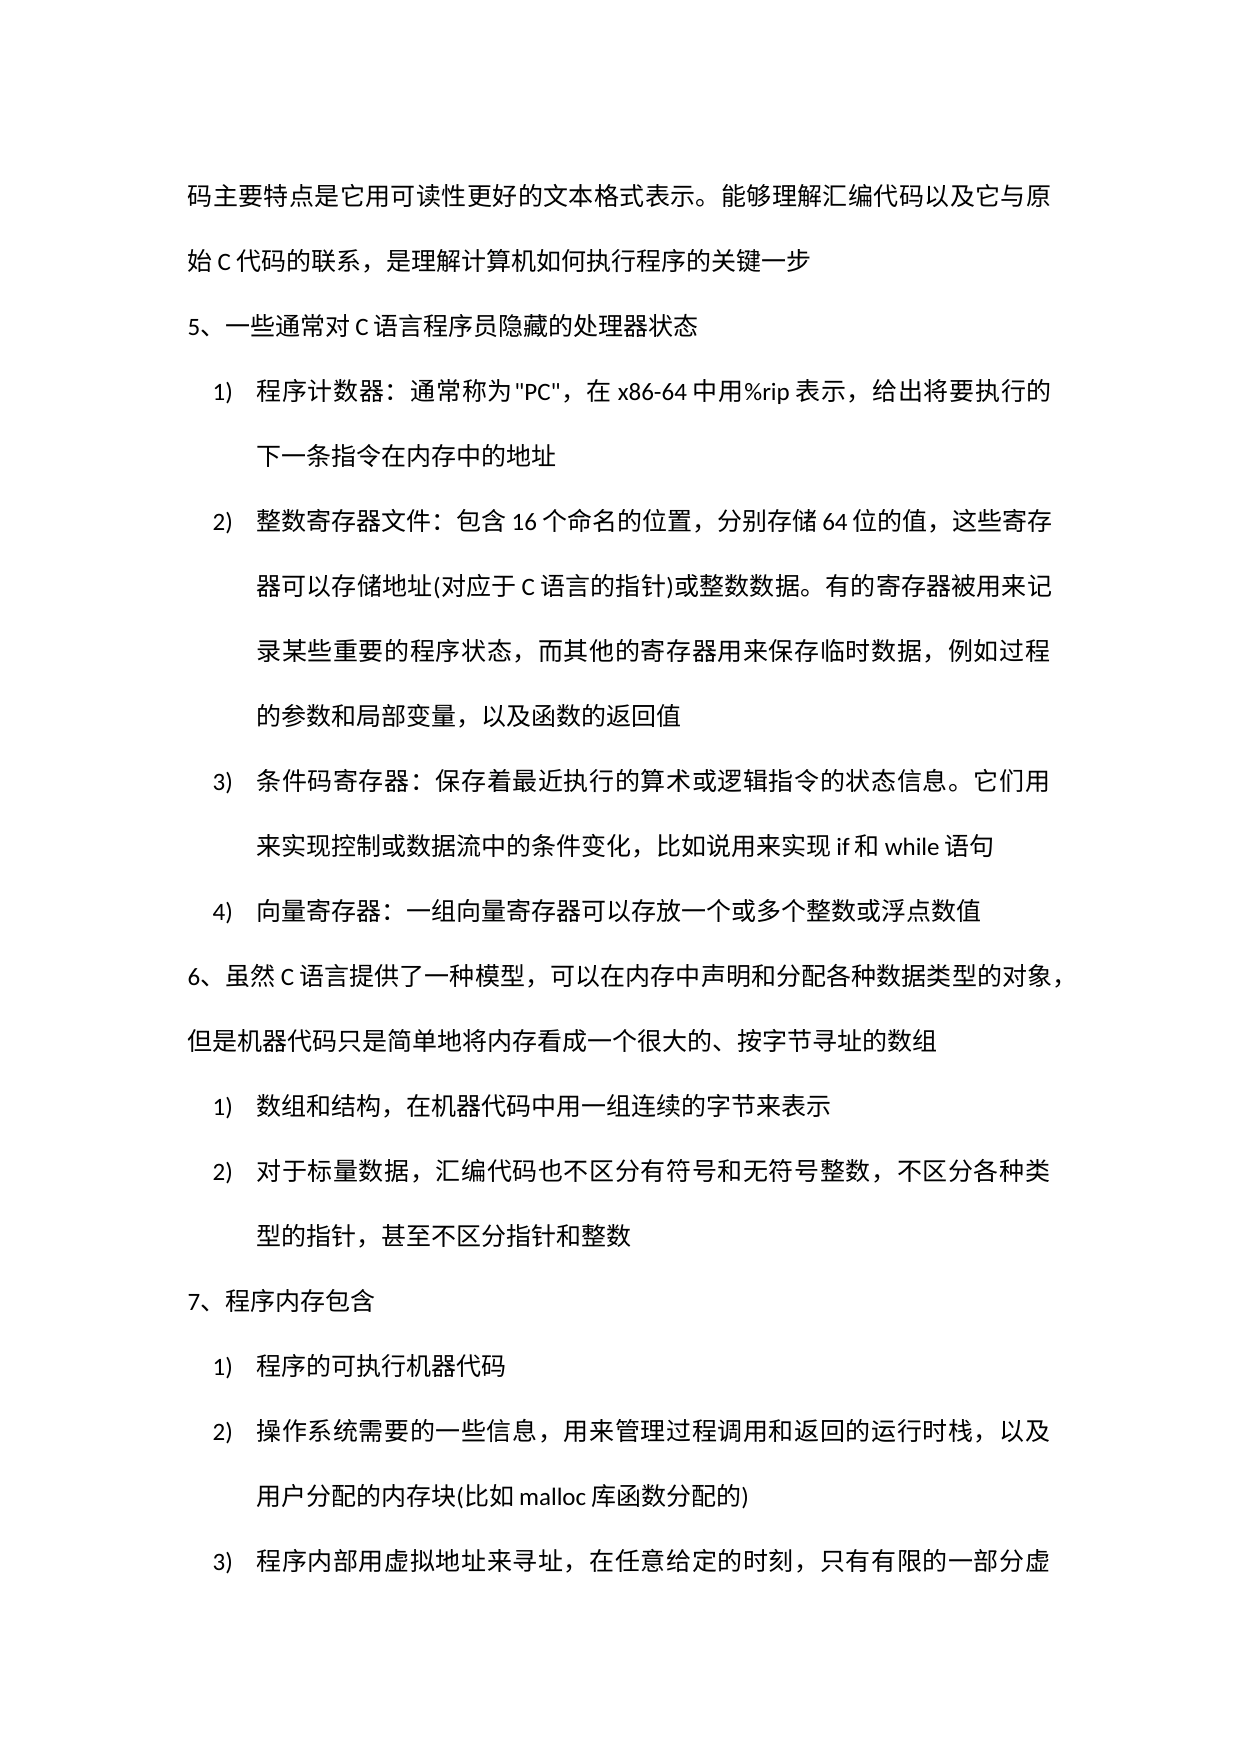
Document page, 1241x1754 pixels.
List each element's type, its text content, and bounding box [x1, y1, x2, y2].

text 6、虽然C语言提供了一种模型，可以在内存中声明和分配各种数据类型的对象，但是机器代码只是简单地将内存看成一个很大的、按字节寻址的数组 [187, 942, 1053, 1072]
list 条件码寄存器：保存着最近执行的算术或逻辑指令的状态信息。它们用来实现控制或数据流中的条件变化，比如说用来实现if和while语句 [212, 747, 1053, 877]
text 5、一些通常对C语言程序员隐藏的处理器状态 [187, 292, 1053, 357]
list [212, 1527, 1053, 1592]
list 对于标量数据，汇编代码也不区分有符号和无符号整数，不区分各种类型的指针，甚至不区分指针和整数 [212, 1137, 1053, 1267]
list 向量寄存器：一组向量寄存器可以存放一个或多个整数或浮点数值 [212, 877, 1053, 942]
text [187, 162, 1053, 292]
list 程序计数器：通常称为"PC"，在x86-64中用%rip表示，给出将要执行的下一条指令在内存中的地址 [212, 357, 1053, 487]
text 7、程序内存包含 [187, 1267, 1053, 1332]
list 整数寄存器文件：包含16个命名的位置，分别存储64位的值，这些寄存器可以存储地址(对应于C语言的指针)或整数数据。有的寄存器被用来记录某些重要的程序状态，而其他的寄存器用来保存临时数据，例如过程的参数和局部变量，以及函数的返回值 [212, 487, 1053, 747]
list 操作系统需要的一些信息，用来管理过程调用和返回的运行时栈，以及用户分配的内存块(比如malloc库函数分配的) [212, 1397, 1053, 1527]
list 数组和结构，在机器代码中用一组连续的字节来表示 [212, 1072, 1053, 1137]
list 程序的可执行机器代码 [212, 1332, 1053, 1397]
